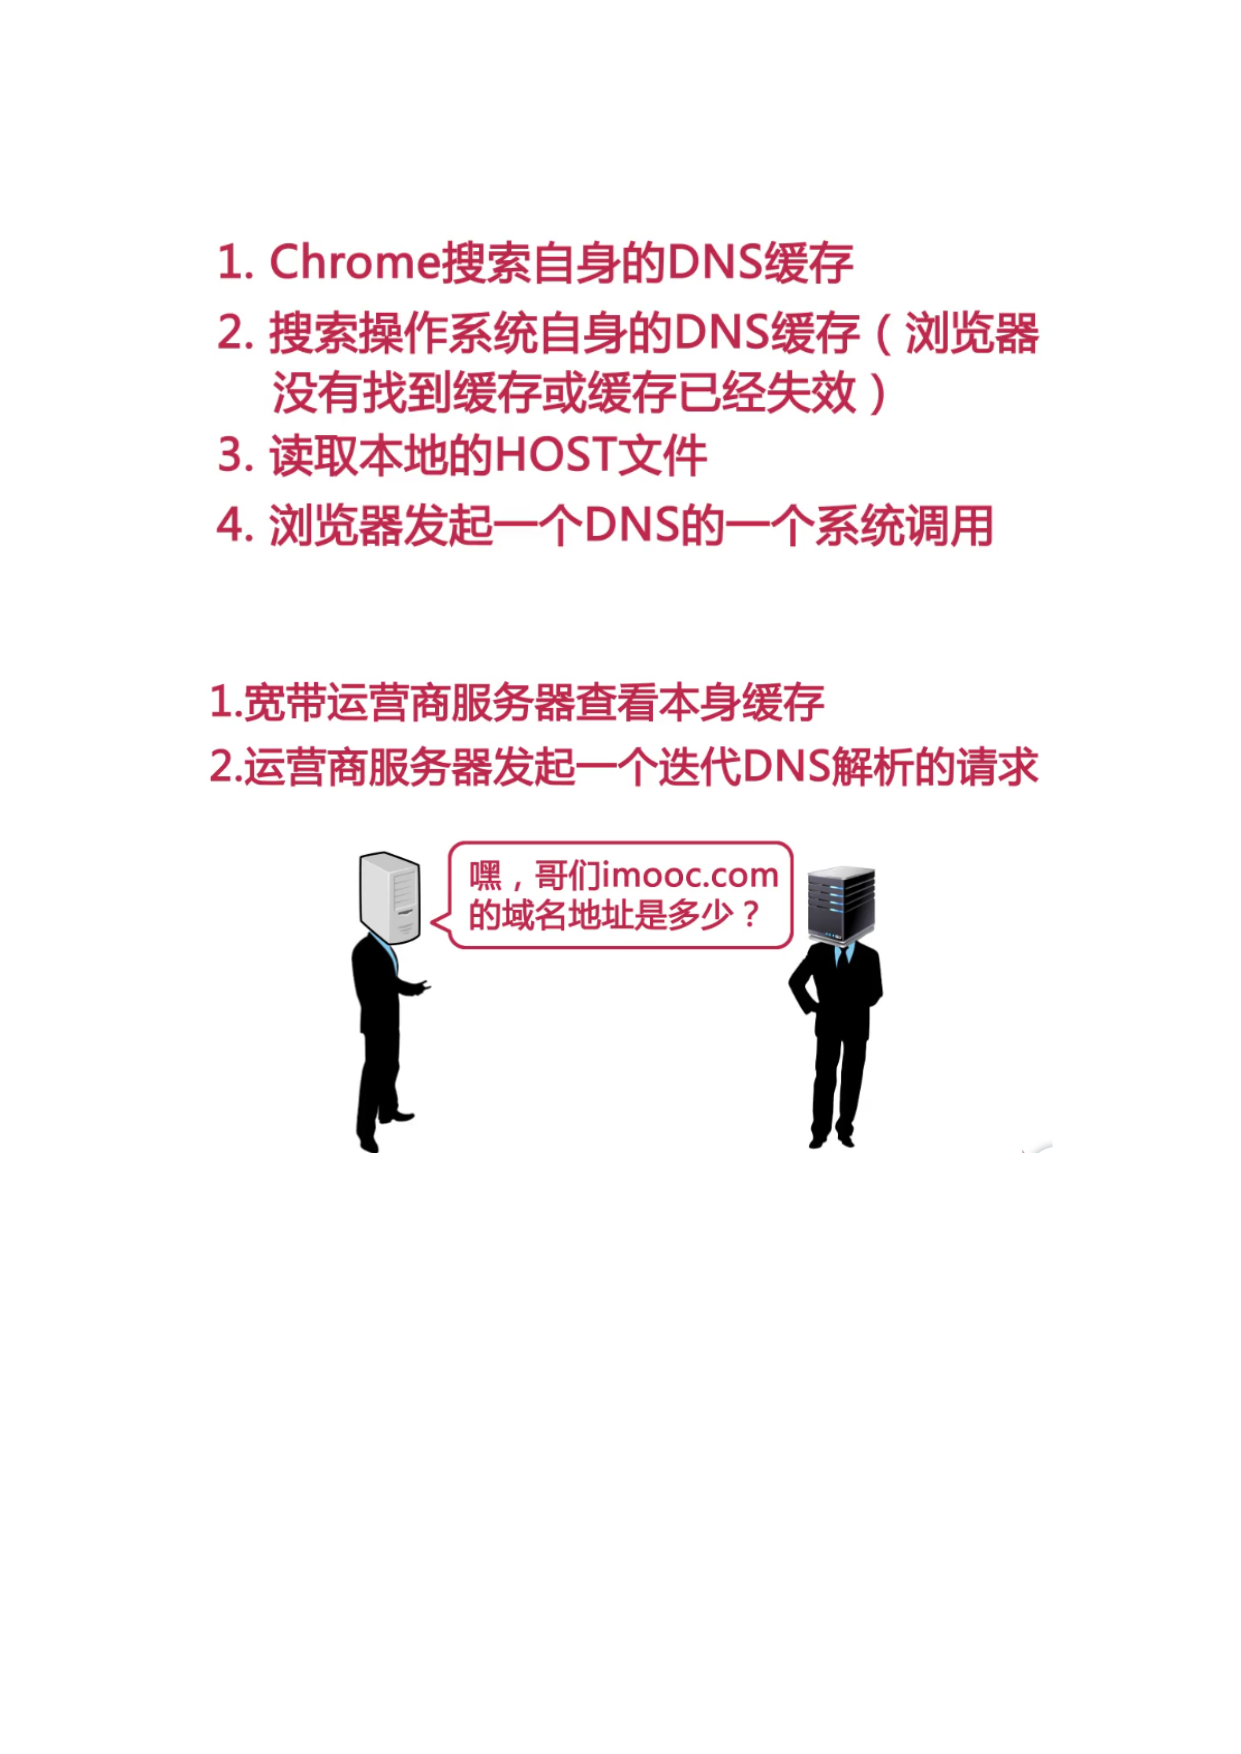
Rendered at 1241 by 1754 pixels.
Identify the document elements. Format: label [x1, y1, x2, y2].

picture [187, 194, 1053, 619]
picture [187, 649, 1053, 1153]
